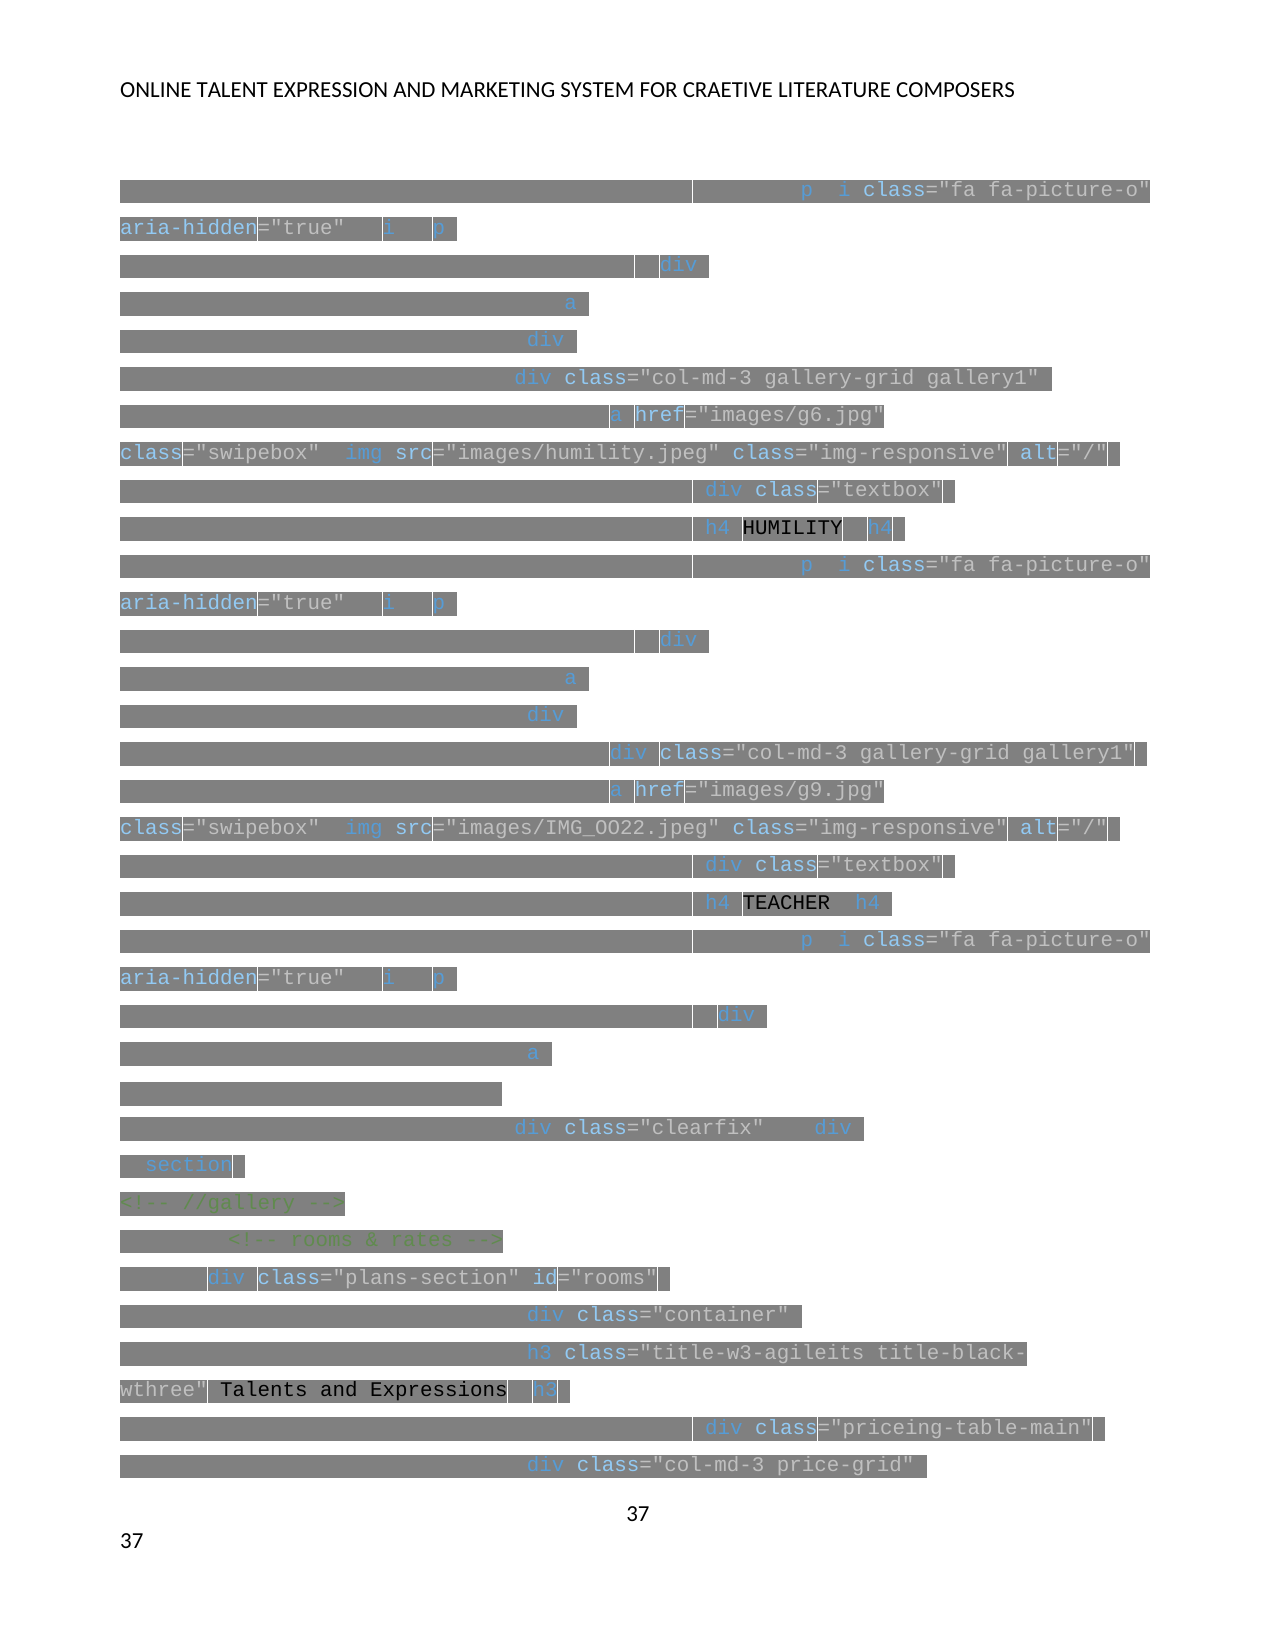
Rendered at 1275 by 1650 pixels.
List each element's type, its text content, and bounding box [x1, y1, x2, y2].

text <div class="textbox"> [120, 473, 1155, 510]
text <div class="plans-section" id="rooms"> [120, 1260, 1155, 1298]
text </a> [120, 285, 1155, 323]
text <h4>TEACHER</h4> [120, 885, 1155, 923]
text <div class="container"> [120, 1298, 1155, 1335]
text <a href="images/g9.jpg" class="swipebox"><img src="images/IMG_OO22.jpeg" class="img-responsive" alt="/"> [120, 773, 1155, 848]
text <p><i class="fa fa-picture-o" aria-hidden="true"></i></p> [120, 548, 1155, 623]
text <!-- //gallery --> [120, 1185, 1155, 1223]
text <a href="images/g6.jpg" class="swipebox"><img src="images/humility.jpeg" class="img-responsive" alt="/"> [120, 398, 1155, 473]
text <h4>HUMILITY</h4> [120, 510, 1155, 548]
text </a> [120, 1035, 1155, 1073]
text </div> [120, 698, 1155, 735]
text </div> [120, 323, 1155, 360]
text <div class="col-md-3 price-grid"> [120, 1448, 1155, 1485]
text </div> [120, 998, 1155, 1035]
text <div class="clearfix"> </div> [120, 1110, 1155, 1148]
text </div> [120, 248, 1155, 285]
text <div class="col-md-3 gallery-grid gallery1"> [120, 735, 1155, 773]
text <h3 class="title-w3-agileits title-black-wthree">Talents and Expressions</h3> [120, 1335, 1155, 1410]
text <p><i class="fa fa-picture-o" aria-hidden="true"></i></p> [120, 173, 1155, 248]
text <p><i class="fa fa-picture-o" aria-hidden="true"></i></p> [120, 923, 1155, 998]
text <div class="textbox"> [120, 848, 1155, 885]
text </div> [120, 623, 1155, 660]
text </a> [120, 660, 1155, 698]
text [120, 360, 1155, 398]
text <!-- rooms & rates --> [120, 1223, 1155, 1260]
text </section> [120, 1148, 1155, 1185]
text <div class="priceing-table-main"> [120, 1410, 1155, 1448]
